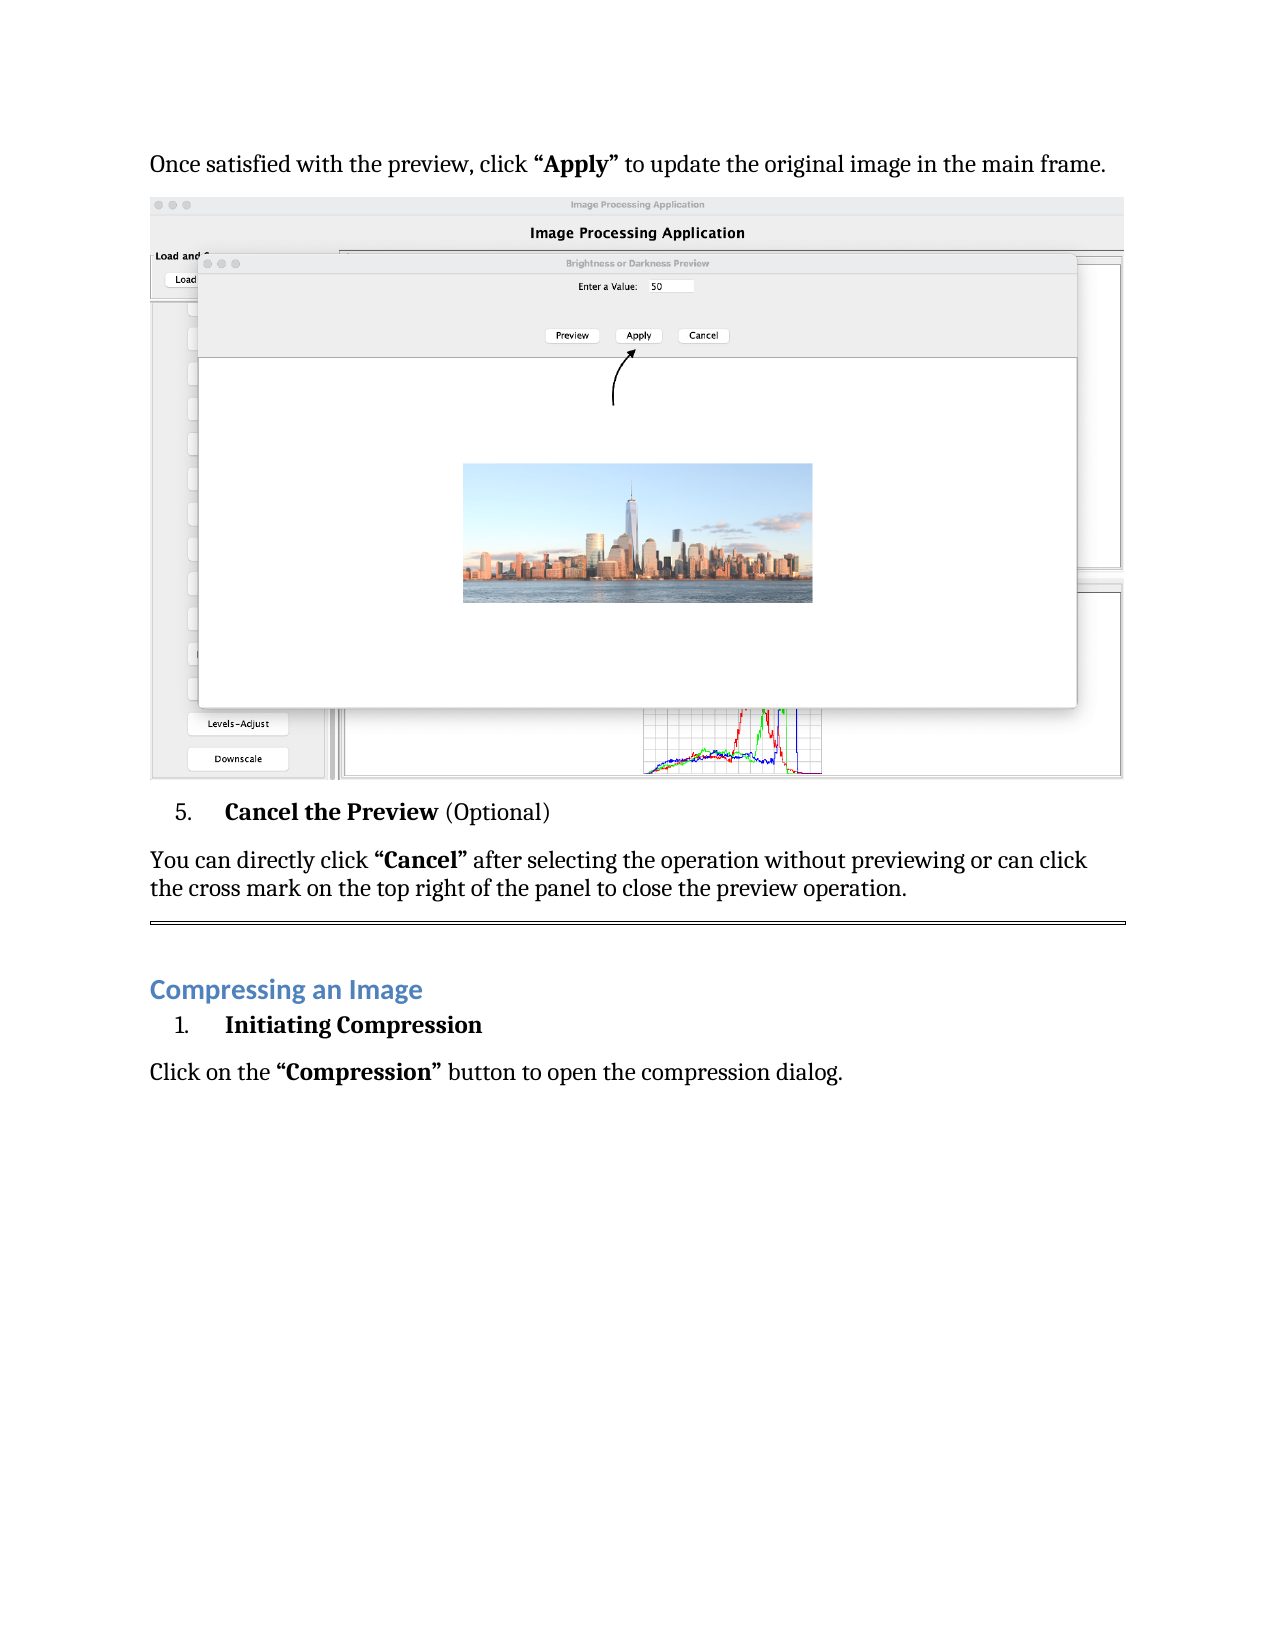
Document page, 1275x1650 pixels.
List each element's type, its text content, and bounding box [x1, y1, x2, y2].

picture [150, 197, 1124, 780]
list Cancel the Preview (Optional) [175, 798, 1125, 827]
list Initiating Compression [175, 1011, 1125, 1039]
text Once satisfied with the preview, click “Apply” to update the original image in the main frame. [150, 150, 1125, 179]
text Click on the “Compression” button to open the compression dialog. [150, 1058, 1125, 1087]
subtitle Compressing an Image [150, 971, 1125, 1007]
text You can directly click “Cancel” after selecting the operation without previewing or can click the cross mark on the top right of the panel to close the preview operation. [150, 846, 1125, 903]
